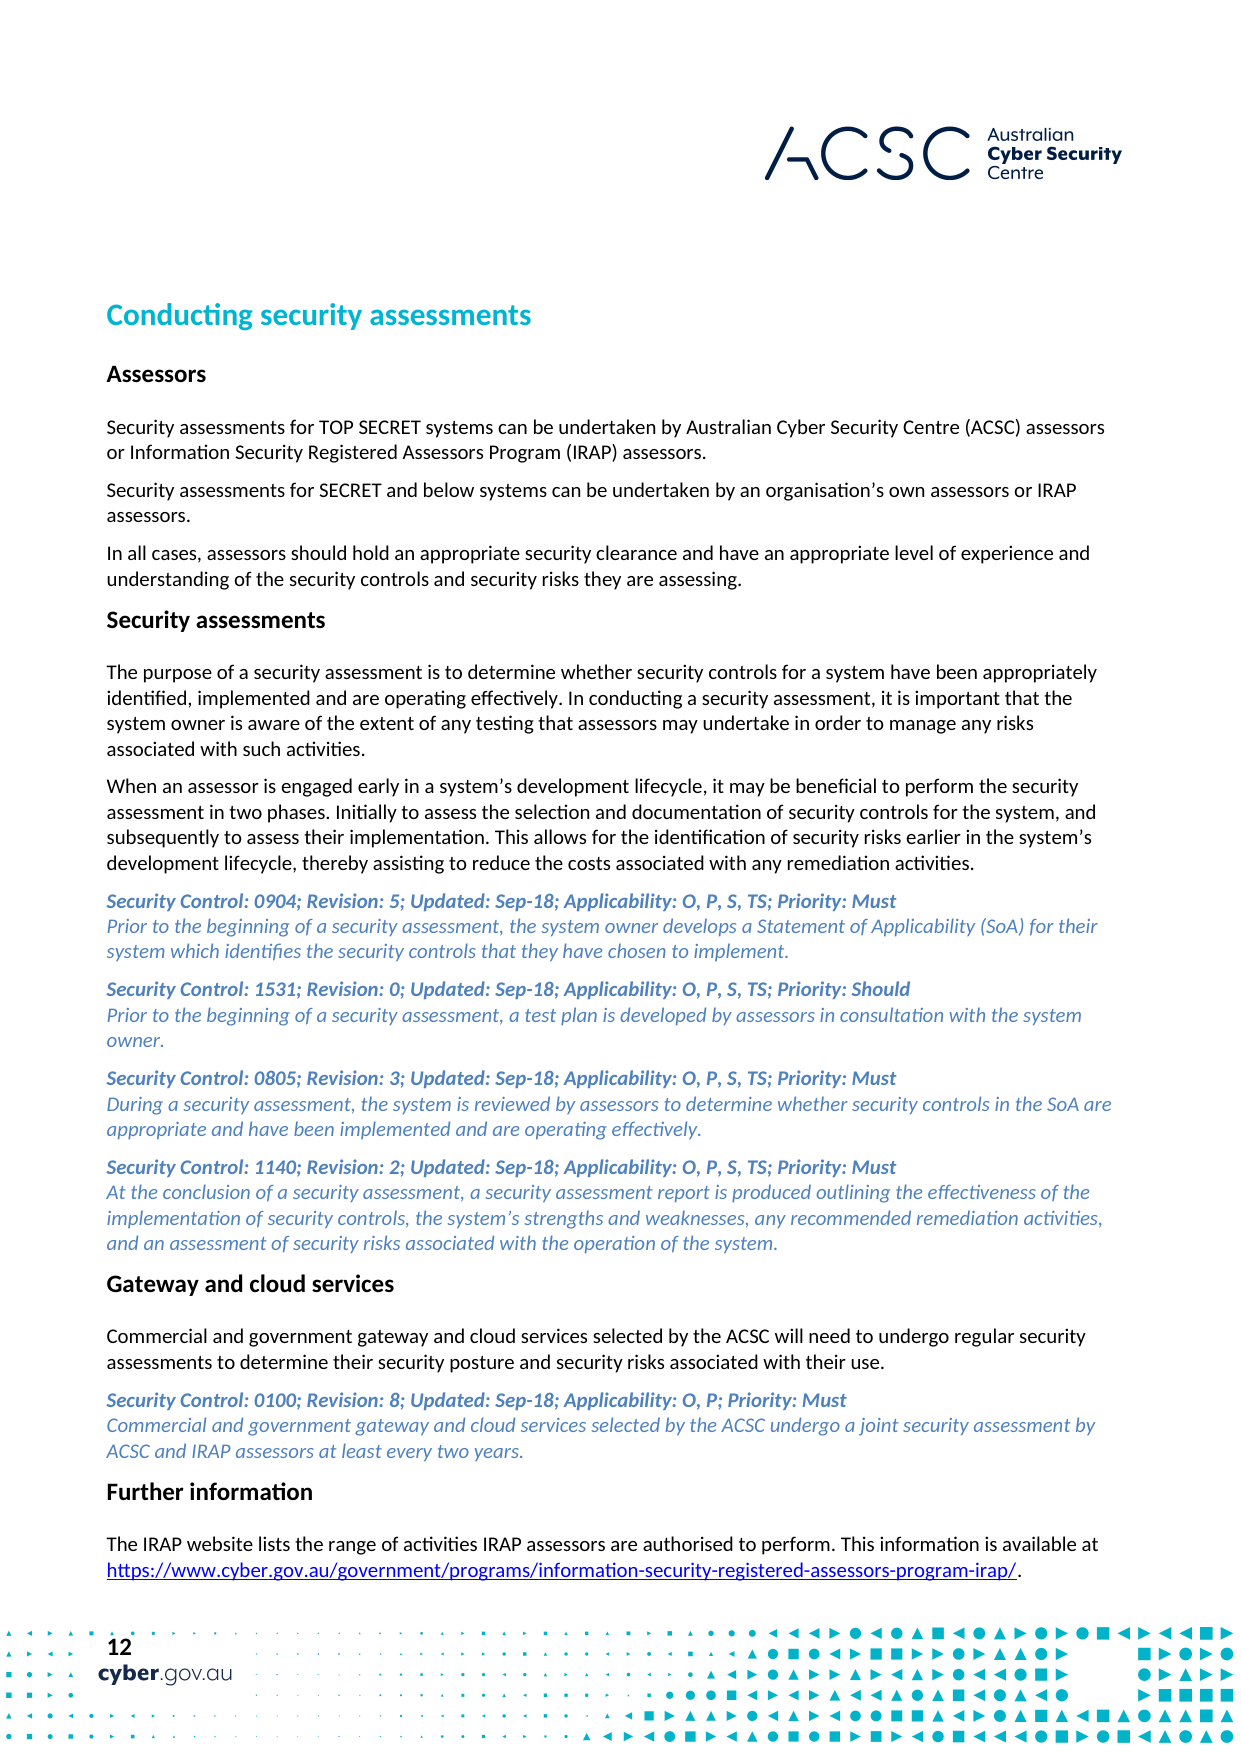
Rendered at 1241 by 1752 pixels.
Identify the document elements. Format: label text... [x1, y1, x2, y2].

picture [0, 0, 1240, 317]
text Security Control: 0805; Revision: 3; Updated: Sep-18; Applicability: O, P, S, TS; Priority: Must During a security assessment, the system is reviewed by assessors to determine whether security controls in the SoA are appropriate and have been implemented and are operating effectively. [106, 1065, 1122, 1142]
text The purpose of a security assessment is to determine whether security controls for a system have been appropriately identified, implemented and are operating effectively. In conducting a security assessment, it is important that the system owner is aware of the extent of any testing that assessors may undertake in order to manage any risks associated with such activities. [106, 659, 1122, 761]
text Security assessments for TOP SECRET systems can be undertaken by Australian Cyber Security Centre (ACSC) assessors or Information Security Registered Assessors Program (IRAP) assessors. [106, 414, 1122, 465]
subtitle Gateway and cloud services [106, 1268, 1122, 1299]
text Security Control: 1140; Revision: 2; Updated: Sep-18; Applicability: O, P, S, TS; Priority: Must At the conclusion of a security assessment, a security assessment report is produced outlining the effectiveness of the implementation of security controls, the system’s strengths and weaknesses, any recommended remediation activities, and an assessment of security risks associated with the operation of the system. [106, 1154, 1122, 1256]
subtitle Further information [106, 1476, 1122, 1506]
text Security Control: 0904; Revision: 5; Updated: Sep-18; Applicability: O, P, S, TS; Priority: Must Prior to the beginning of a security assessment, the system owner develops a Statement of Applicability (SoA) for their system which identifies the security controls that they have chosen to implement. [106, 888, 1122, 964]
picture [0, 1624, 1237, 1747]
text Security assessments for SECRET and below systems can be undertaken by an organisation’s own assessors or IRAP assessors. [106, 477, 1122, 528]
text Security Control: 0100; Revision: 8; Updated: Sep-18; Applicability: O, P; Priority: Must Commercial and government gateway and cloud services selected by the ACSC undergo a joint security assessment by ACSC and IRAP assessors at least every two years. [106, 1387, 1122, 1463]
text When an assessor is engaged early in a system’s development lifecycle, it may be beneficial to perform the security assessment in two phases. Initially to assess the selection and documentation of security controls for the system, and subsequently to assess their implementation. This allows for the identification of security risks earlier in the system’s development lifecycle, thereby assisting to reduce the costs associated with any remediation activities. [106, 774, 1122, 875]
text The IRAP website lists the range of activities IRAP assessors are authorised to perform. This information is available at https://www.cyber.gov.au/government/programs/information-security-registered-assessors-program-irap/. [106, 1531, 1122, 1582]
subtitle Security assessments [106, 604, 1122, 634]
text Security Control: 1531; Revision: 0; Updated: Sep-18; Applicability: O, P, S, TS; Priority: Should Prior to the beginning of a security assessment, a test plan is developed by assessors in consultation with the system owner. [106, 977, 1122, 1053]
text In all cases, assessors should hold an appropriate security clearance and have an appropriate level of experience and understanding of the security controls and security risks they are assessing. [106, 541, 1122, 591]
subtitle Conducting security assessments [106, 295, 1122, 333]
subtitle Assessors [106, 358, 1122, 389]
text Commercial and government gateway and cloud services selected by the ACSC will need to undergo regular security assessments to determine their security posture and security risks associated with their use. [106, 1324, 1122, 1374]
